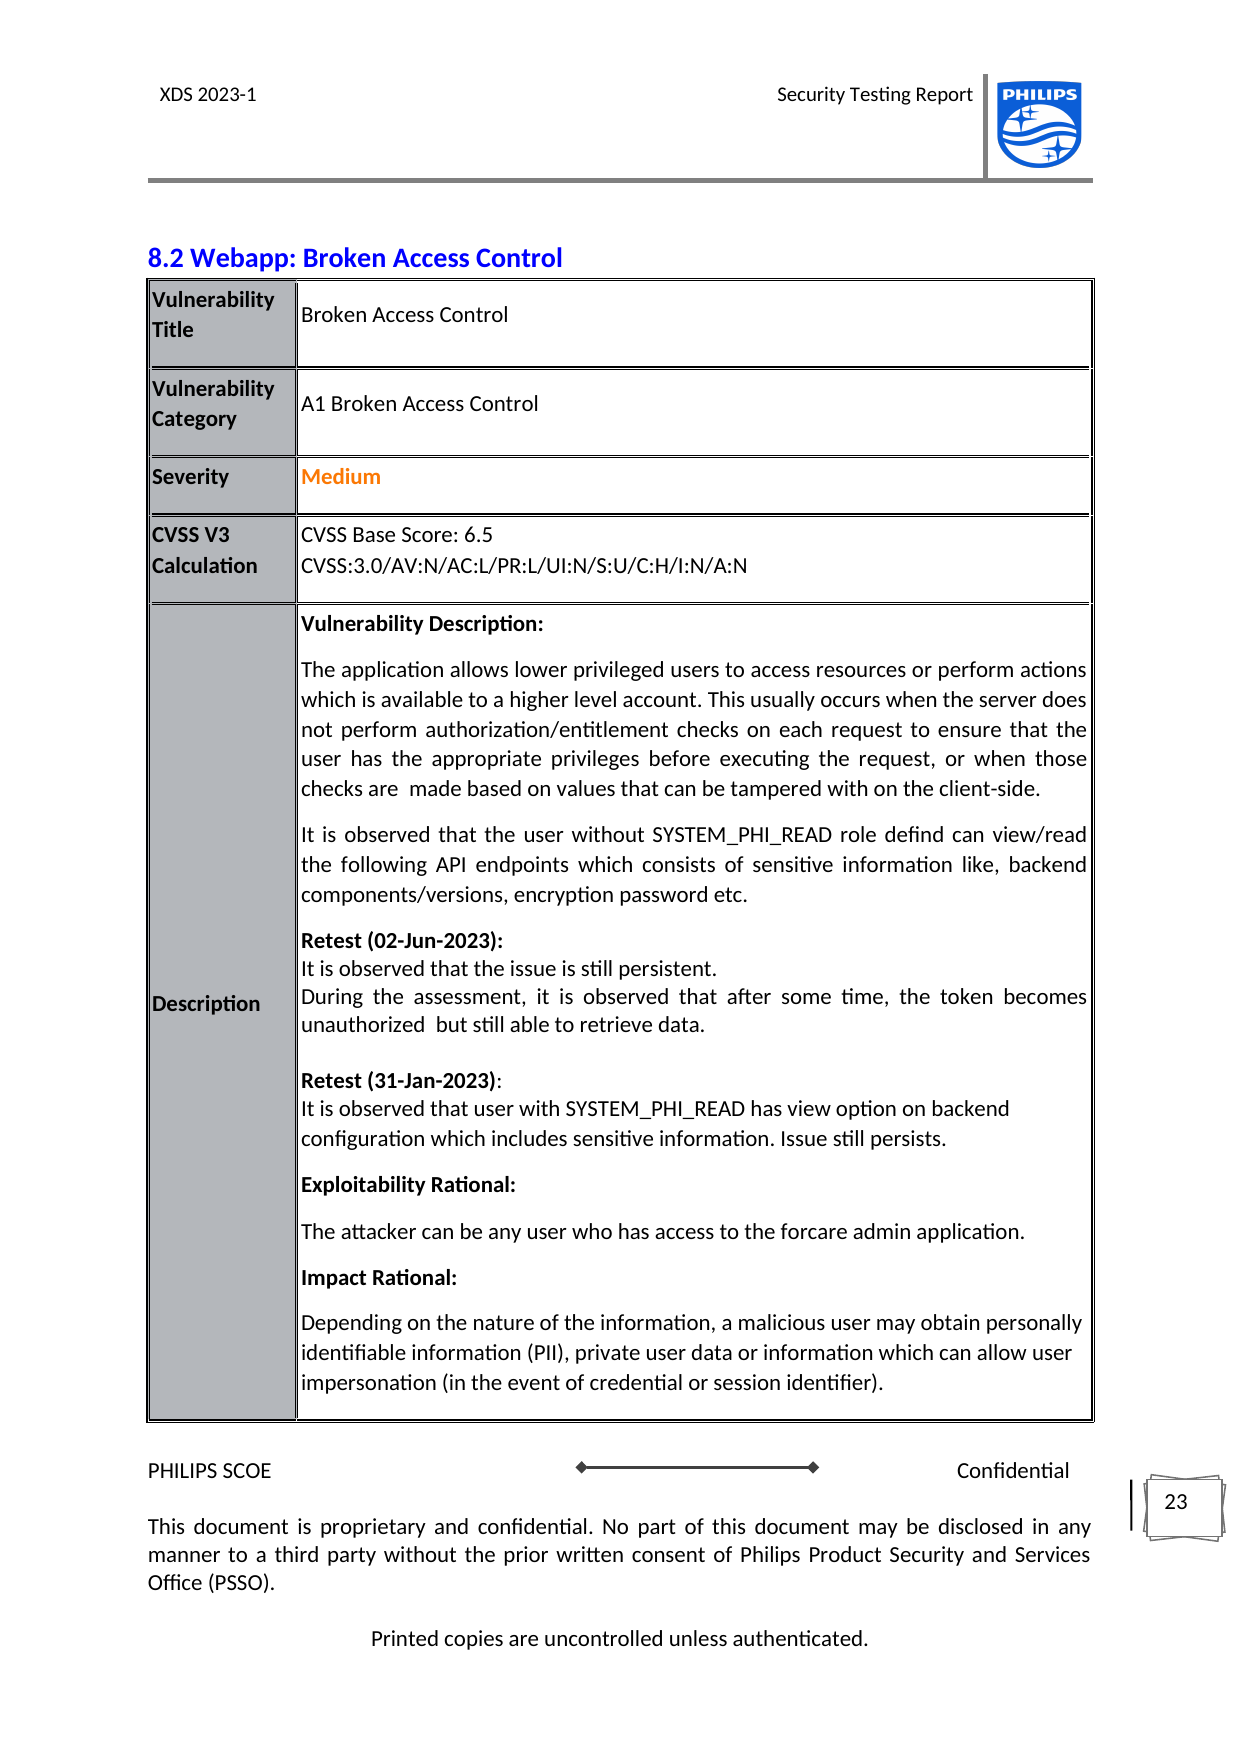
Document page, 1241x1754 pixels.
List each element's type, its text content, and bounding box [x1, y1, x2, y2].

subtitle 8.2 Webapp: Broken Access Control [148, 240, 1093, 274]
picture [997, 81, 1082, 168]
table_cell Description [148, 602, 297, 1419]
table_header Vulnerability Title [150, 281, 297, 366]
table_cell Severity [148, 455, 297, 513]
table_cell A1 Broken Access Control [298, 366, 1092, 455]
table_cell Medium [297, 455, 1093, 513]
table_cell CVSS Base Score: 6.5 CVSS:3.0/AV:N/AC:L/PR:L/UI:N/S:U/C:H/I:N/A:N [298, 513, 1092, 602]
table_cell CVSS V3 Calculation [150, 513, 295, 602]
table_header Broken Access Control [297, 281, 1091, 366]
table_cell Vulnerability Category [150, 366, 295, 455]
table_cell Vulnerability Description: The application allows lower privileged users to access resources or perform actions which is available to a higher level account. This usually occurs when the server does not perform authorization/entitlement checks on each request to ensure that the user has the appropriate privileges before executing the request, or when those checks are made based on values that can be tampered with on the client-side. It is observed that the user without SYSTEM_PHI_READ role defind can view/read the following API endpoints which consists of sensitive information like, backend components/versions, encryption password etc. Retest (02-Jun-2023): It is observed that the issue is still persistent. During the assessment, it is observed that after some time, the token becomes unauthorized but still able to retrieve data. Retest (31-Jan-2023): It is observed that user with SYSTEM_PHI_READ has view option on backend configuration which includes sensitive information. Issue still persists. Exploitability Rational: The attacker can be any user who has access to the forcare admin application. Impact Rational: Depending on the nature of the information, a malicious user may obtain personally identifiable information (PII), private user data or information which can allow user impersonation (in the event of credential or session identifier). [297, 602, 1093, 1419]
